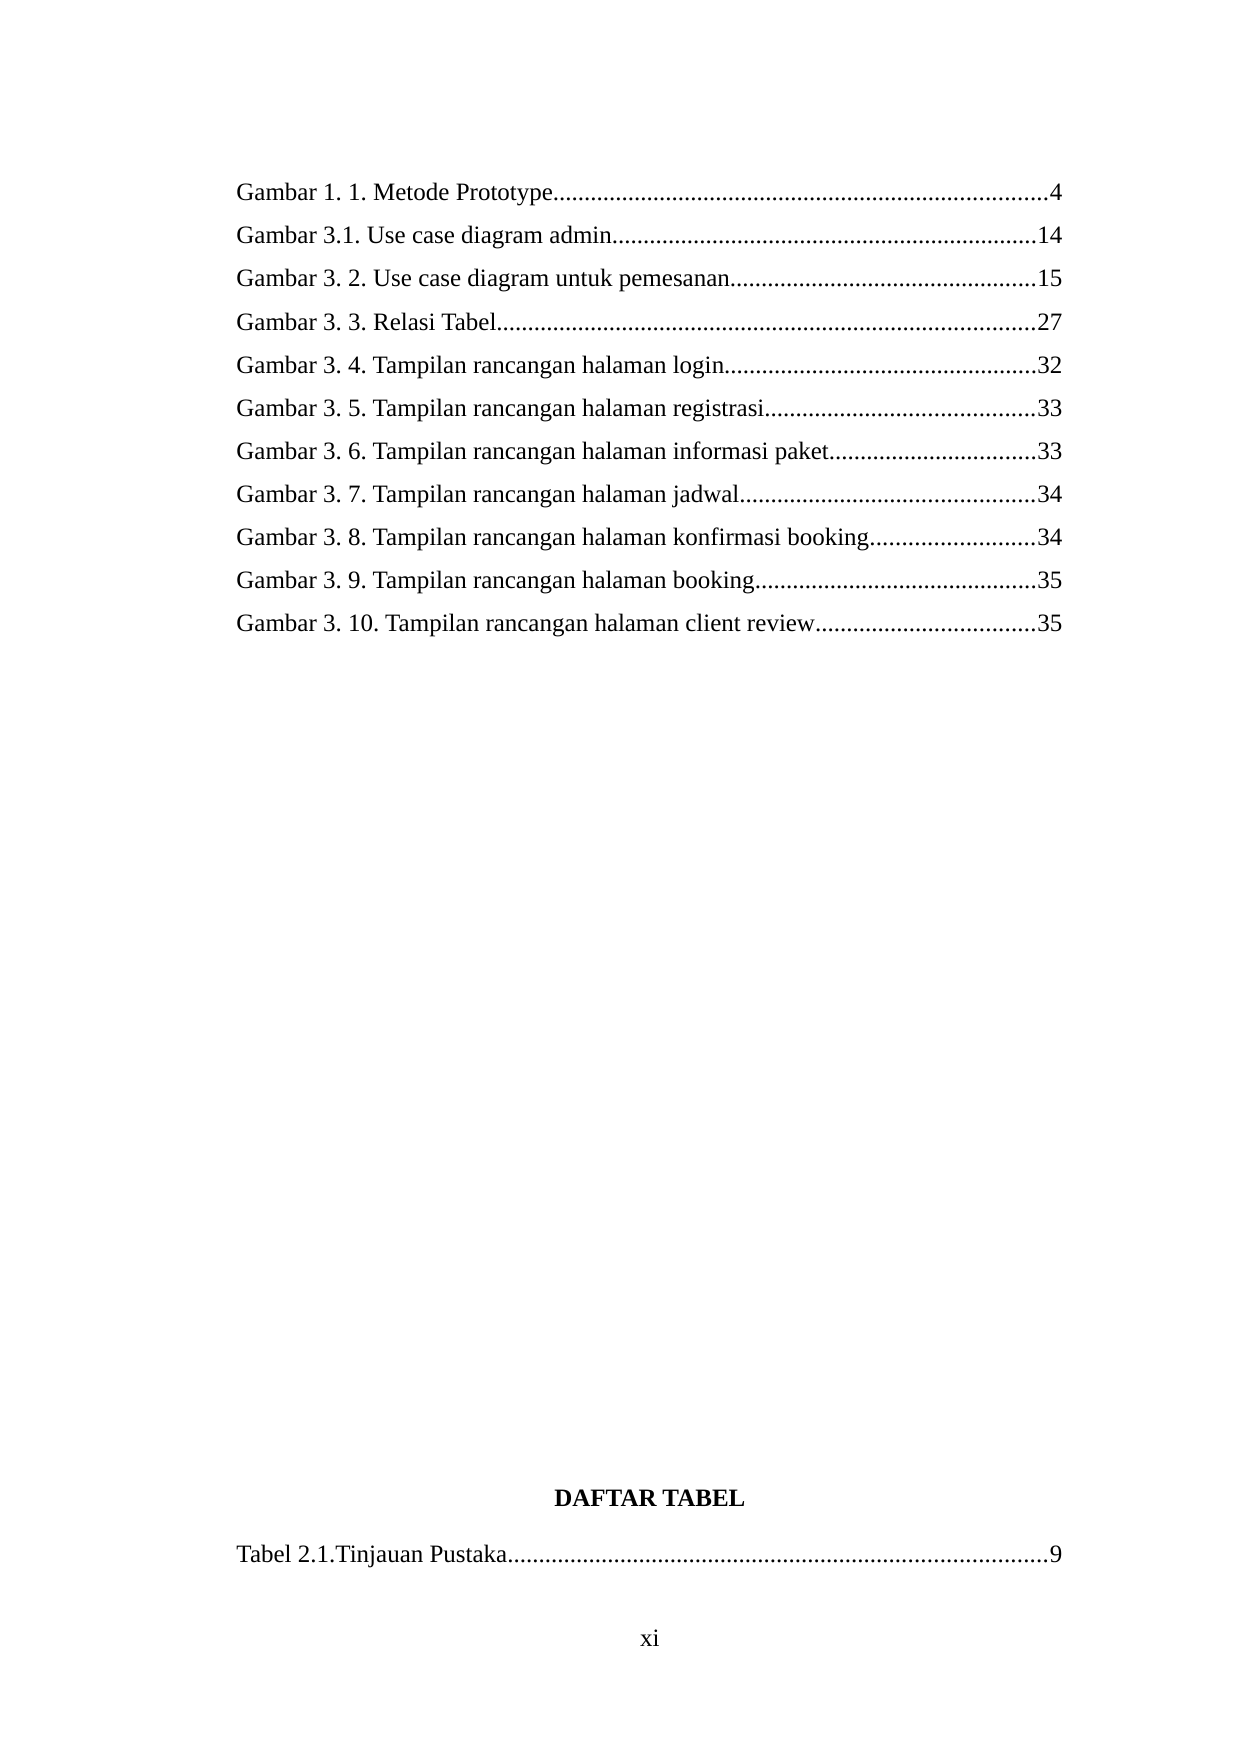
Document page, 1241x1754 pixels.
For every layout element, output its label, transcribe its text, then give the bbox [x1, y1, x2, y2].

text Gambar 3. 3. Relasi Tabel 27 [236, 307, 1063, 335]
text Gambar 3. 4. Tampilan rancangan halaman login 32 [236, 350, 1063, 378]
text Gambar 3. 9. Tampilan rancangan halaman booking 35 [236, 565, 1063, 594]
subtitle DAFTAR TABEL [236, 1483, 1063, 1512]
text Gambar 1. 1. Metode Prototype 4 [236, 177, 1063, 206]
text Gambar 3. 10. Tampilan rancangan halaman client review 35 [236, 608, 1063, 637]
text Gambar 3. 6. Tampilan rancangan halaman informasi paket 33 [236, 436, 1063, 465]
text Gambar 3. 8. Tampilan rancangan halaman konfirmasi booking 34 [236, 522, 1063, 551]
text Tabel 2.1.Tinjauan Pustaka 9 [236, 1539, 1063, 1568]
text Gambar 3.1. Use case diagram admin 14 [236, 220, 1063, 249]
text Gambar 3. 5. Tampilan rancangan halaman registrasi 33 [236, 393, 1063, 422]
text Gambar 3. 2. Use case diagram untuk pemesanan 15 [236, 263, 1063, 292]
text Gambar 3. 7. Tampilan rancangan halaman jadwal 34 [236, 479, 1063, 508]
